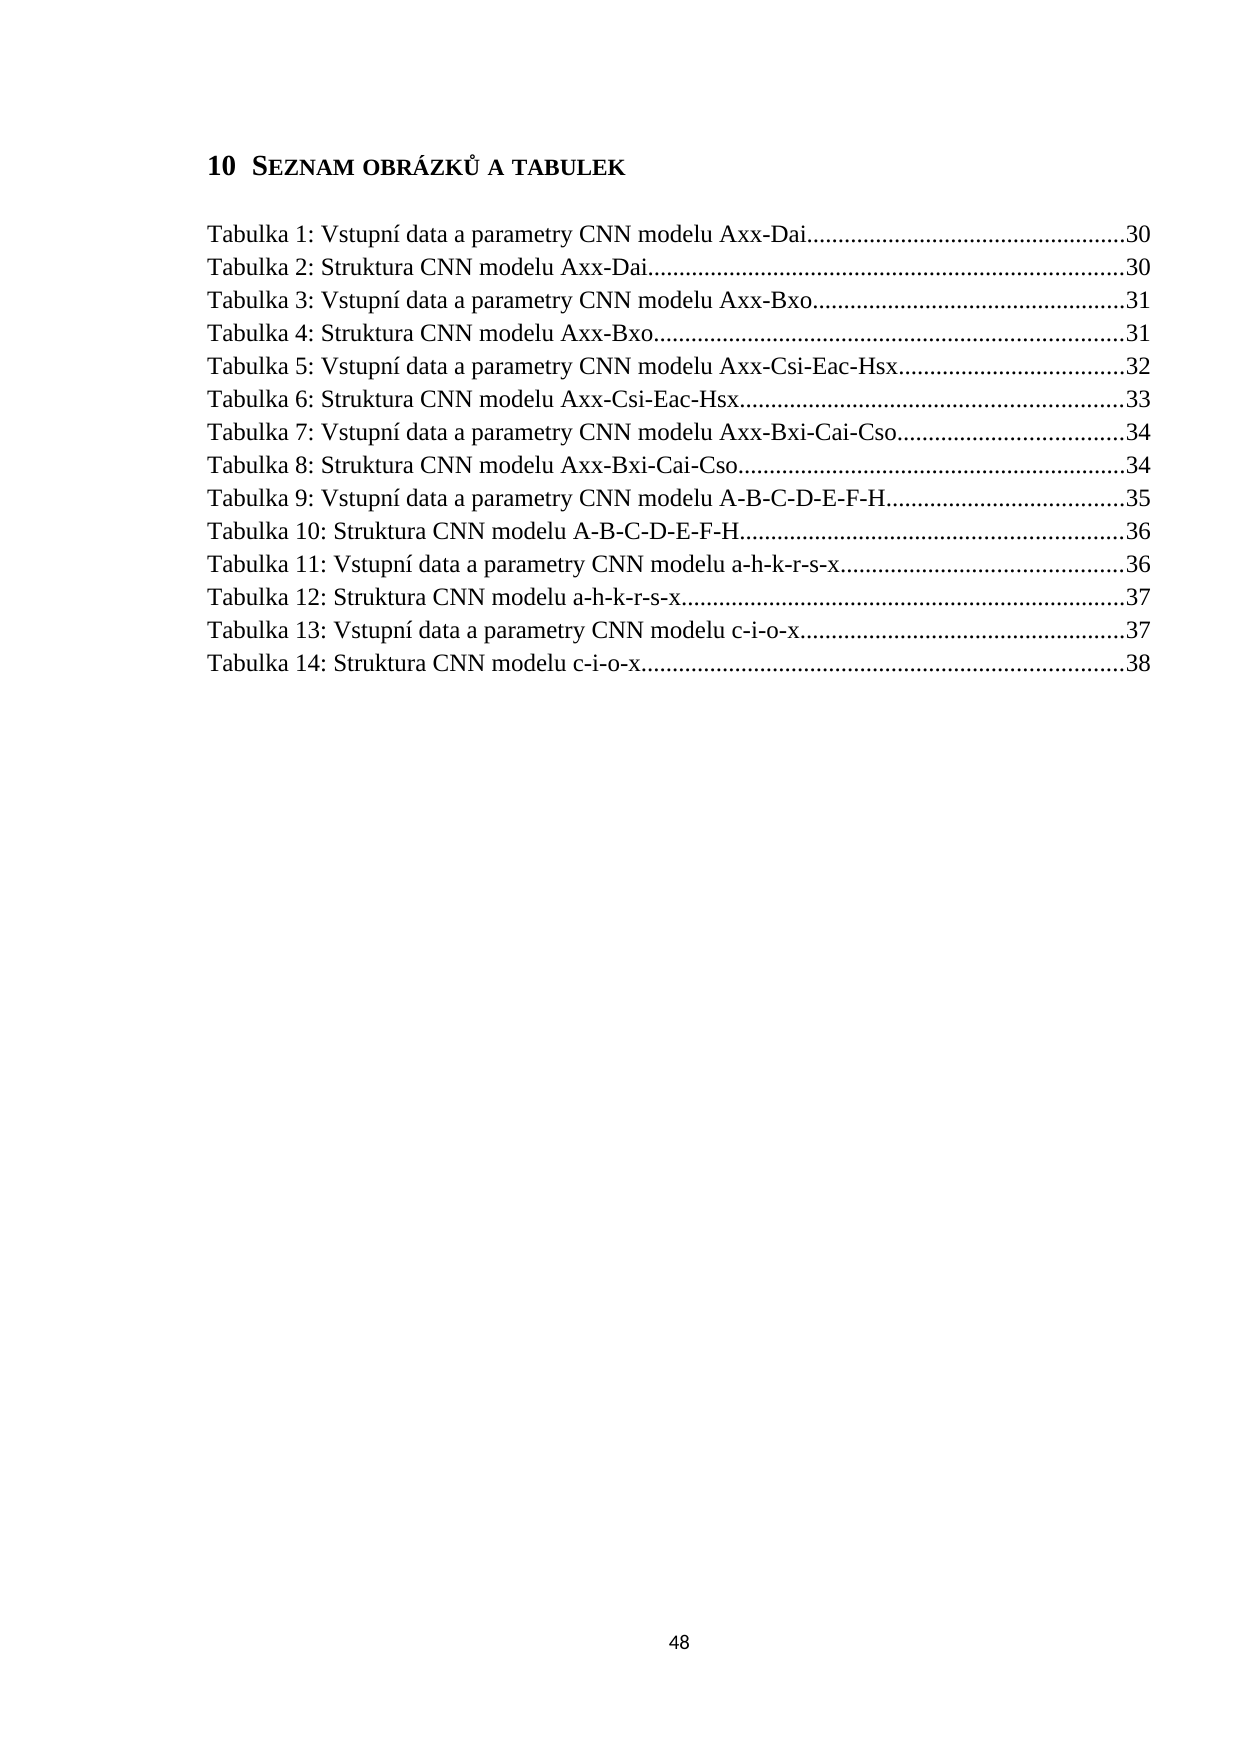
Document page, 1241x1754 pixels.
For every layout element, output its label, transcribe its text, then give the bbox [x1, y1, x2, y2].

text Tabulka 1: Vstupní data a parametry CNN modelu Axx-Dai 30 [207, 219, 1152, 247]
text Tabulka 14: Struktura CNN modelu c-i-o-x 38 [207, 648, 1152, 677]
text Tabulka 12: Struktura CNN modelu a-h-k-r-s-x 37 [207, 582, 1152, 611]
text Tabulka 3: Vstupní data a parametry CNN modelu Axx-Bxo 31 [207, 285, 1152, 313]
text Tabulka 7: Vstupní data a parametry CNN modelu Axx-Bxi-Cai-Cso 34 [207, 417, 1152, 446]
text Tabulka 10: Struktura CNN modelu A-B-C-D-E-F-H 36 [207, 516, 1152, 545]
text Tabulka 6: Struktura CNN modelu Axx-Csi-Eac-Hsx 33 [207, 384, 1152, 413]
text Tabulka 2: Struktura CNN modelu Axx-Dai 30 [207, 252, 1152, 281]
text Tabulka 4: Struktura CNN modelu Axx-Bxo 31 [207, 318, 1152, 347]
text Tabulka 5: Vstupní data a parametry CNN modelu Axx-Csi-Eac-Hsx 32 [207, 351, 1152, 379]
text Tabulka 11: Vstupní data a parametry CNN modelu a-h-k-r-s-x 36 [207, 549, 1152, 578]
subtitle Seznam obrázků a tabulek [207, 148, 1152, 181]
text Tabulka 9: Vstupní data a parametry CNN modelu A-B-C-D-E-F-H 35 [207, 483, 1152, 512]
text Tabulka 8: Struktura CNN modelu Axx-Bxi-Cai-Cso 34 [207, 450, 1152, 479]
text Tabulka 13: Vstupní data a parametry CNN modelu c-i-o-x 37 [207, 615, 1152, 644]
